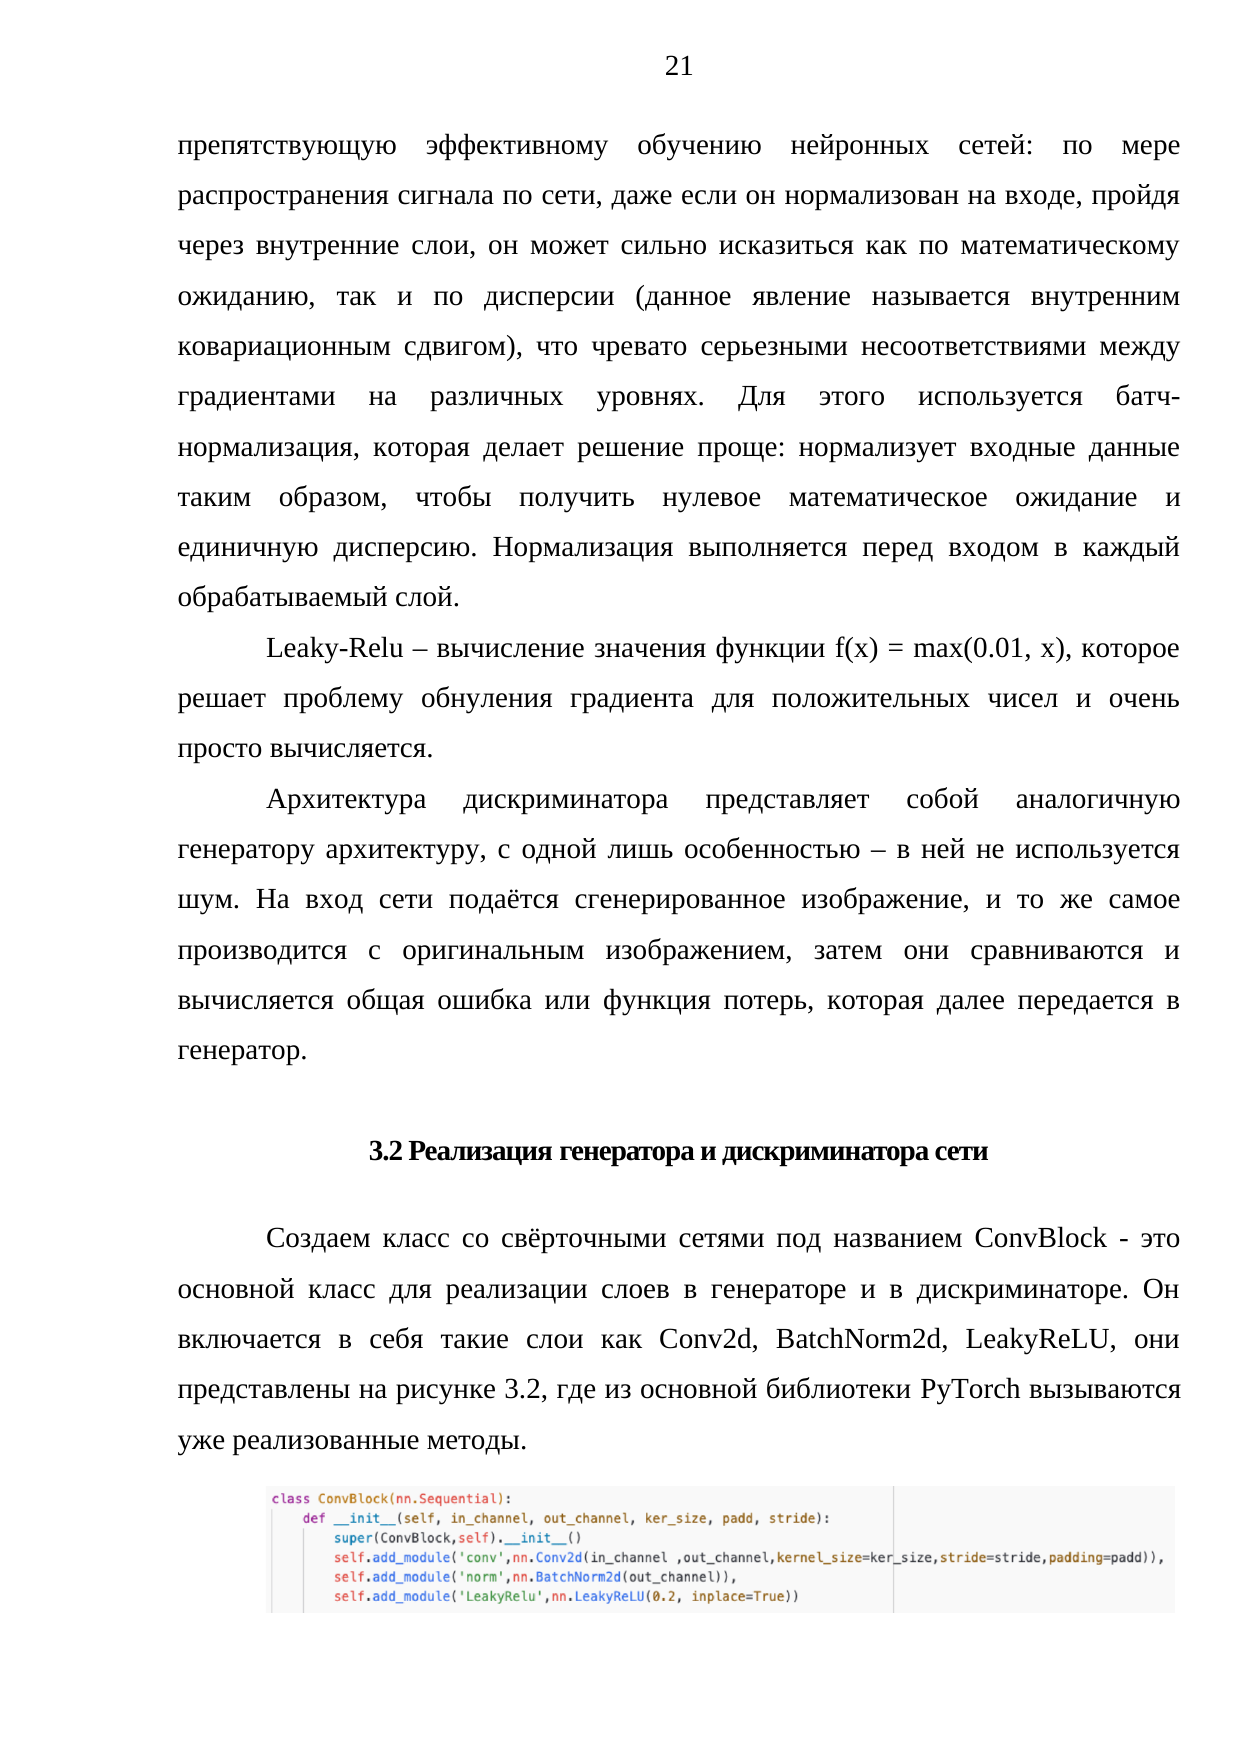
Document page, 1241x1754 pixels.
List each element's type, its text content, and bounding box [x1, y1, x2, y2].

text Создаем класс со свёрточными сетями под названием ConvBlock - это основной класс для реализации слоев в генераторе и в дискриминаторе. Он включается в себя такие слои как Conv2d, BatchNorm2d, LeakyReLU, они представлены на рисунке 3.2, где из основной библиотеки PyTorch вызываются уже реализованные методы. [177, 1221, 1181, 1455]
text 3.2 Реализация генератора и дискриминатора сети [177, 1133, 1181, 1166]
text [177, 127, 1181, 613]
picture [265, 1484, 1185, 1619]
text Архитектура дискриминатора представляет собой аналогичную генератору архитектуру, с одной лишь особенностью – в ней не используется шум. На вход сети подаётся сгенерированное изображение, и то же самое производится с оригинальным изображением, затем они сравниваются и вычисляется общая ошибка или функция потерь, которая далее передается в генератор. [177, 781, 1181, 1066]
text Leaky-Relu – вычисление значения функции f(x) = max(0.01, x), которое решает проблему обнуления градиента для положительных чисел и очень просто вычисляется. [177, 630, 1181, 764]
